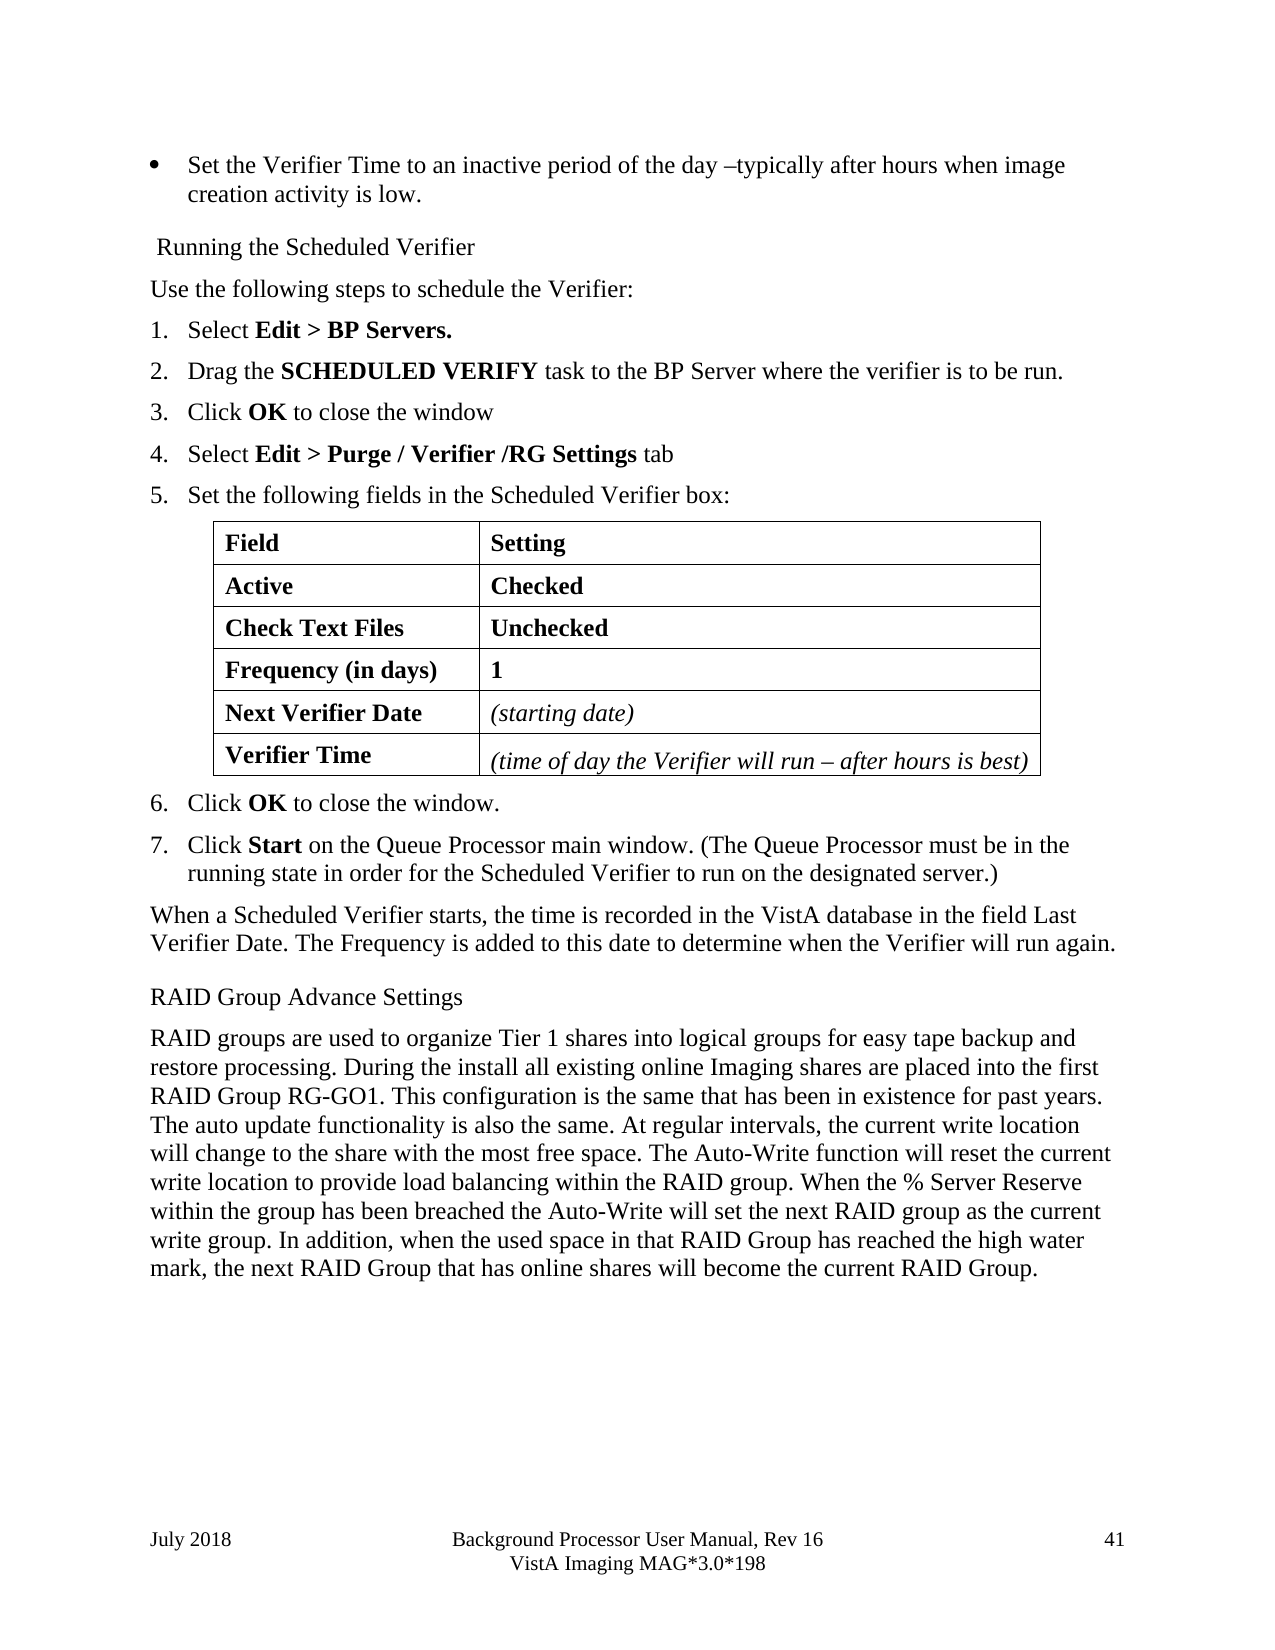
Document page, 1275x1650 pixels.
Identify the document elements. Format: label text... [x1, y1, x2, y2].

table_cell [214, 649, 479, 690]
list Drag the SCHEDULED VERIFY task to the BP Server where the verifier is to be run. [150, 356, 1125, 385]
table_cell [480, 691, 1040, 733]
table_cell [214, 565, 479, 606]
list Select Edit > BP Servers. [150, 315, 1125, 344]
text Use the following steps to schedule the Verifier: [150, 274, 1125, 302]
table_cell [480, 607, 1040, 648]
list Set the following fields in the Scheduled Verifier box: [150, 480, 1125, 509]
list Set the Verifier Time to an inactive period of the day –typically after hours when image creation activity is low. [150, 150, 1125, 207]
text When a Scheduled Verifier starts, the time is recorded in the VistA database in the field Last Verifier Date. The Frequency is added to this date to determine when the Verifier will run again. [150, 900, 1125, 957]
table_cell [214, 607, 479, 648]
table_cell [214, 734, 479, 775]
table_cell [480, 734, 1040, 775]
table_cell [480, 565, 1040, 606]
list Click OK to close the window. [150, 788, 1125, 817]
list Select Edit > Purge / Verifier /RG Settings tab [150, 439, 1125, 467]
subtitle Running the Scheduled Verifier [150, 232, 1125, 261]
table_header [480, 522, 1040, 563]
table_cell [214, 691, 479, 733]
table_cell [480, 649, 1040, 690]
list Click OK to close the window [150, 397, 1125, 426]
subtitle RAID Group Advance Settings [150, 982, 1125, 1011]
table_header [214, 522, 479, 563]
text RAID groups are used to organize Tier 1 shares into logical groups for easy tape backup and restore processing. During the install all existing online Imaging shares are placed into the first RAID Group RG-GO1. This configuration is the same that has been in existence for past years. The auto update functionality is also the same. At regular intervals, the current write location will change to the share with the most free space. The Auto-Write function will reset the current write location to provide load balancing within the RAID group. When the % Server Reserve within the group has been breached the Auto-Write will set the next RAID group as the current write group. In addition, when the used space in that RAID Group has reached the high water mark, the next RAID Group that has online shares will become the current RAID Group. [150, 1023, 1125, 1282]
list Click Start on the Queue Processor main window. (The Queue Processor must be in the running state in order for the Scheduled Verifier to run on the designated server.) [150, 830, 1125, 887]
